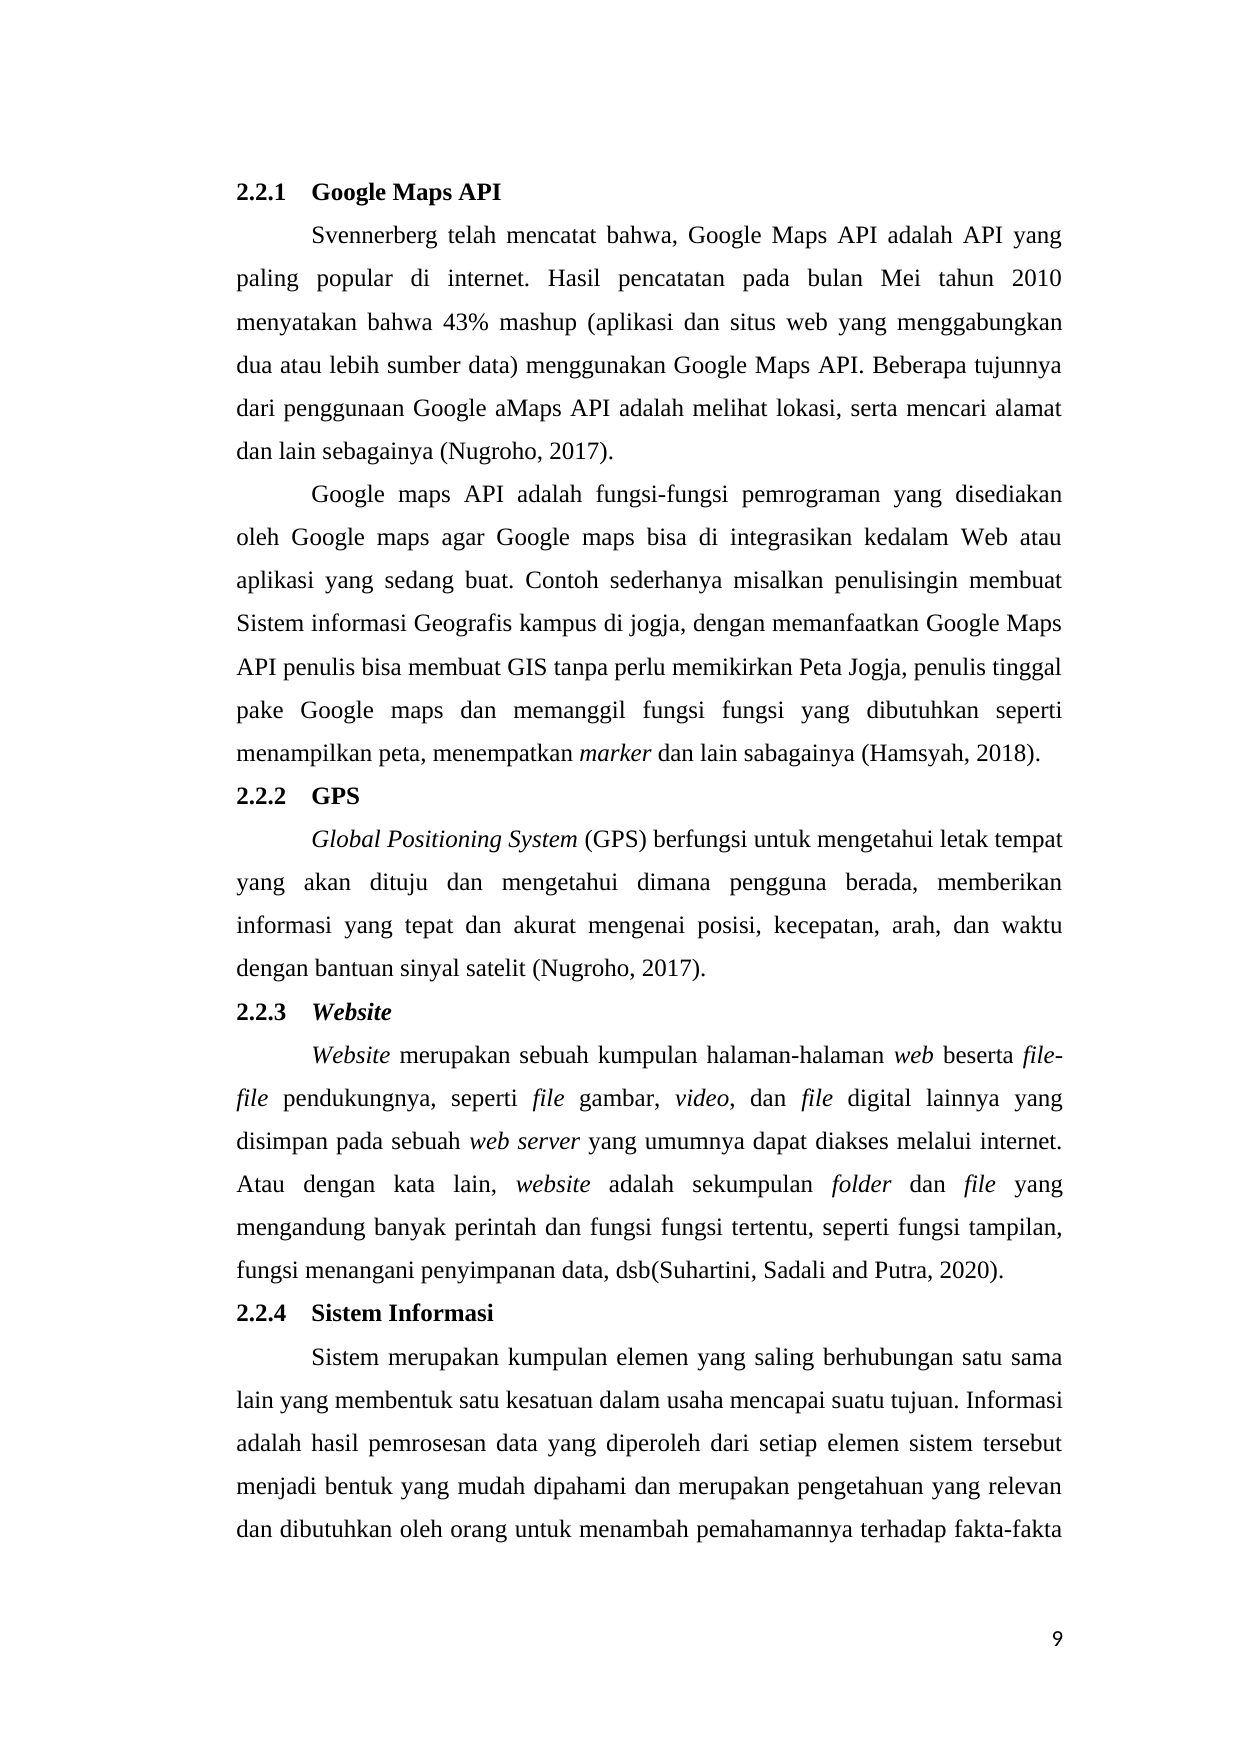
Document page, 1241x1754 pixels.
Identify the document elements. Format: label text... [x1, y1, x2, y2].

list Sistem Informasi [236, 1298, 1063, 1327]
list Website [236, 997, 1063, 1025]
text Google maps API adalah fungsi-fungsi pemrograman yang disediakan oleh Google maps agar Google maps bisa di integrasikan kedalam Web atau aplikasi yang sedang buat. Contoh sederhanya misalkan penulisingin membuat Sistem informasi Geografis kampus di jogja, dengan memanfaatkan Google Maps API penulis bisa membuat GIS tanpa perlu memikirkan Peta Jogja, penulis tinggal pake Google maps dan memanggil fungsi fungsi yang dibutuhkan seperti menampilkan peta, menempatkan marker dan lain sabagainya (Hamsyah, 2018). [236, 479, 1063, 767]
text Svennerberg telah mencatat bahwa, Google Maps API adalah API yang paling popular di internet. Hasil pencatatan pada bulan Mei tahun 2010 menyatakan bahwa 43% mashup (aplikasi dan situs web yang menggabungkan dua atau lebih sumber data) menggunakan Google Maps API. Beberapa tujunnya dari penggunaan Google aMaps API adalah melihat lokasi, serta mencari alamat dan lain sebagainya (Nugroho, 2017). [236, 220, 1063, 465]
list GPS [236, 781, 1063, 810]
text Global Positioning System (GPS) berfungsi untuk mengetahui letak tempat yang akan dituju dan mengetahui dimana pengguna berada, memberikan informasi yang tepat dan akurat mengenai posisi, kecepatan, arah, dan waktu dengan bantuan sinyal satelit (Nugroho, 2017). [236, 824, 1063, 982]
text Website merupakan sebuah kumpulan halaman-halaman web beserta file-file pendukungnya, seperti file gambar, video, dan file digital lainnya yang disimpan pada sebuah web server yang umumnya dapat diakses melalui internet. Atau dengan kata lain, website adalah sekumpulan folder dan file yang mengandung banyak perintah dan fungsi fungsi tertentu, seperti fungsi tampilan, fungsi menangani penyimpanan data, dsb(Suhartini, Sadali and Putra, 2020). [236, 1040, 1063, 1284]
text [236, 1342, 1063, 1543]
list Google Maps API [236, 177, 1063, 206]
